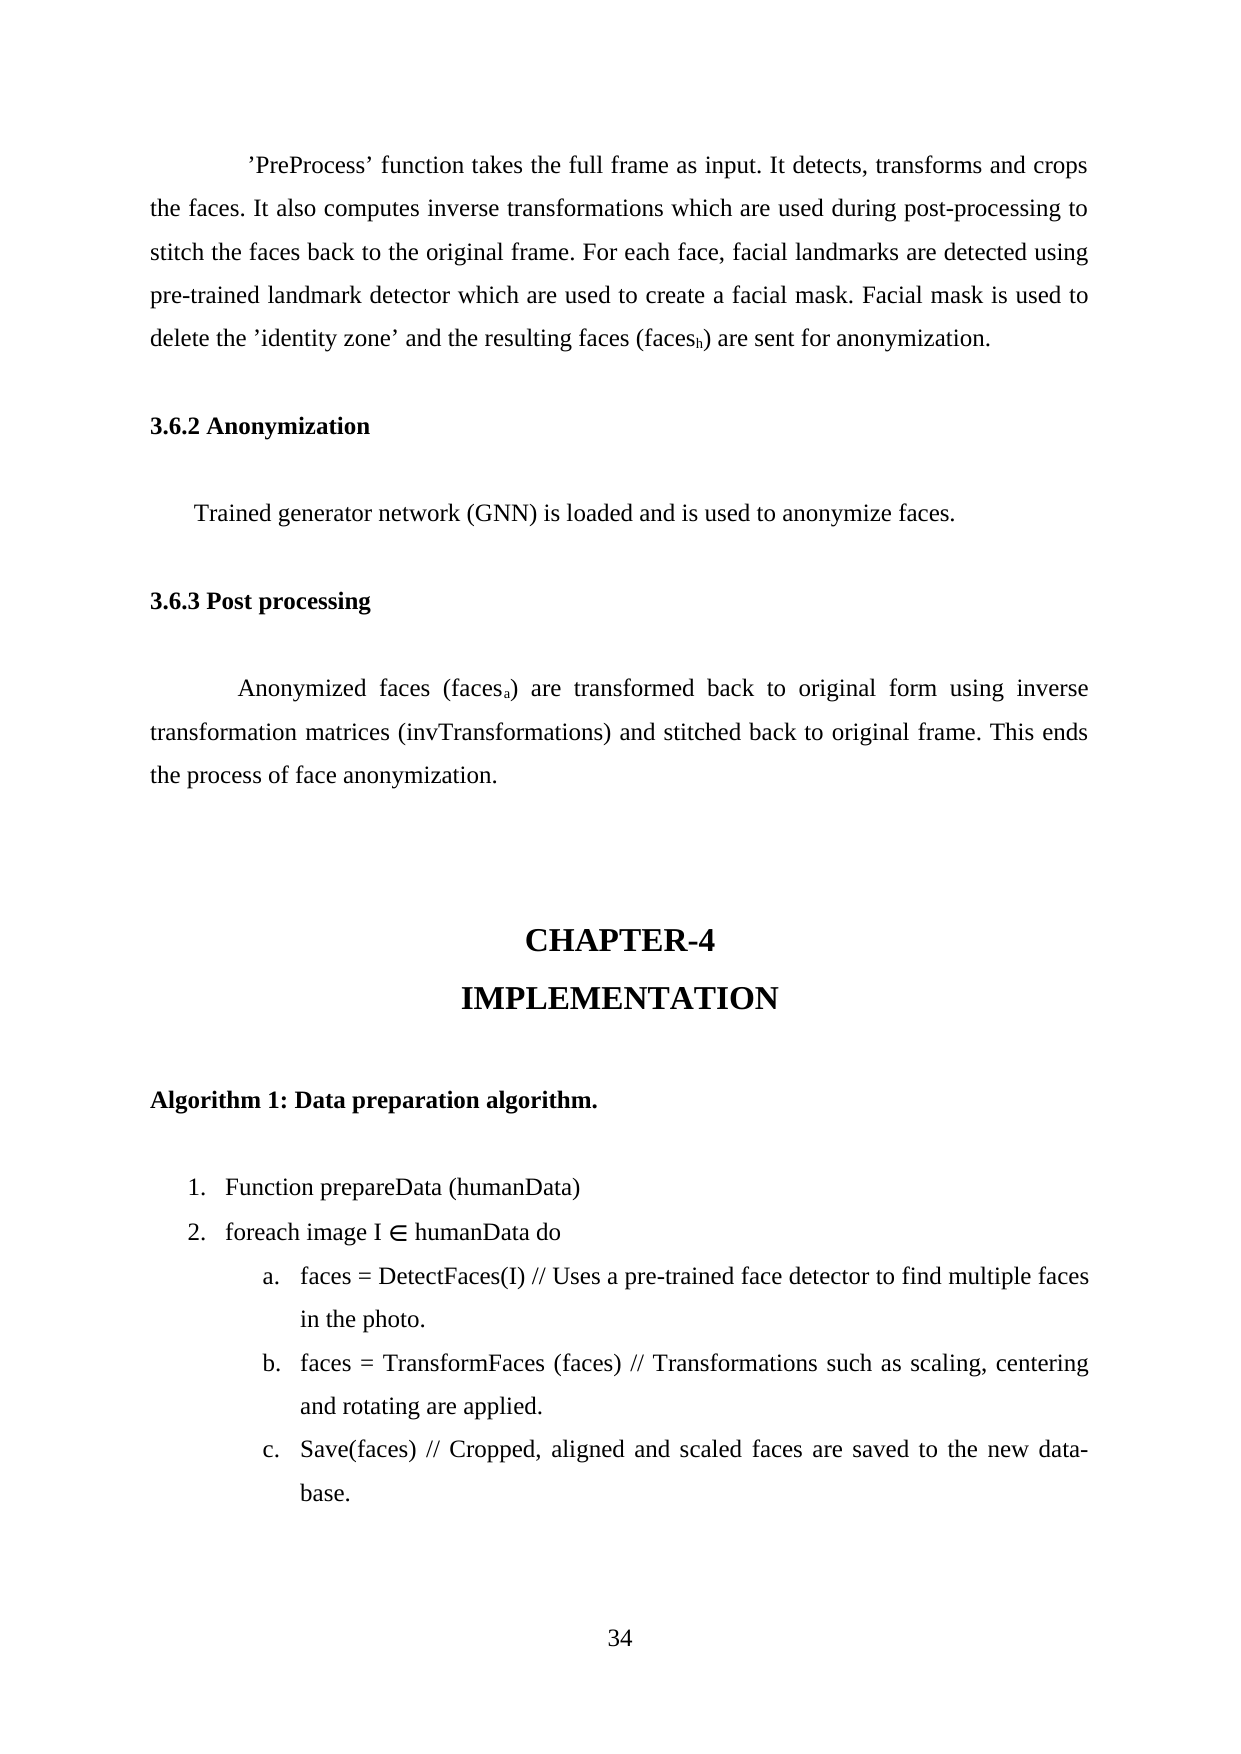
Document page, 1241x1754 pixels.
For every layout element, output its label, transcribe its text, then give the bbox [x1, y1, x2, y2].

text ’PreProcess’ function takes the full frame as input. It detects, transforms and crops the faces. It also computes inverse transformations which are used during post-processing to stitch the faces back to the original frame. For each face, facial landmarks are detected using pre-trained landmark detector which are used to create a facial mask. Facial mask is used to delete the ’identity zone’ and the resulting faces (facesh) are sent for anonymization. [150, 150, 1090, 352]
list faces = DetectFaces(I) // Uses a pre-trained face detector to find multiple faces in the photo. [262, 1261, 1090, 1333]
text CHAPTER-4 [150, 920, 1090, 958]
text Anonymized faces (facesa) are transformed back to original form using inverse transformation matrices (invTransformations) and stitched back to original frame. This ends the process of face anonymization. [150, 673, 1090, 789]
text Trained generator network (GNN) is loaded and is used to anonymize faces. [150, 498, 1090, 527]
subtitle IMPLEMENTATION [150, 978, 1090, 1017]
text 3.6.3 Post processing [150, 586, 1090, 614]
list Save(faces) // Cropped, aligned and scaled faces are saved to the new data-base. [262, 1434, 1090, 1506]
text 3.6.2 Anonymization [150, 411, 1090, 439]
text Algorithm 1: Data preparation algorithm. [150, 1085, 1090, 1113]
list faces = TransformFaces (faces) // Transformations such as scaling, centering and rotating are applied. [262, 1348, 1090, 1420]
list foreach image I ∈ humanData do [187, 1216, 1090, 1246]
list Function prepareData (humanData) [187, 1172, 1090, 1201]
